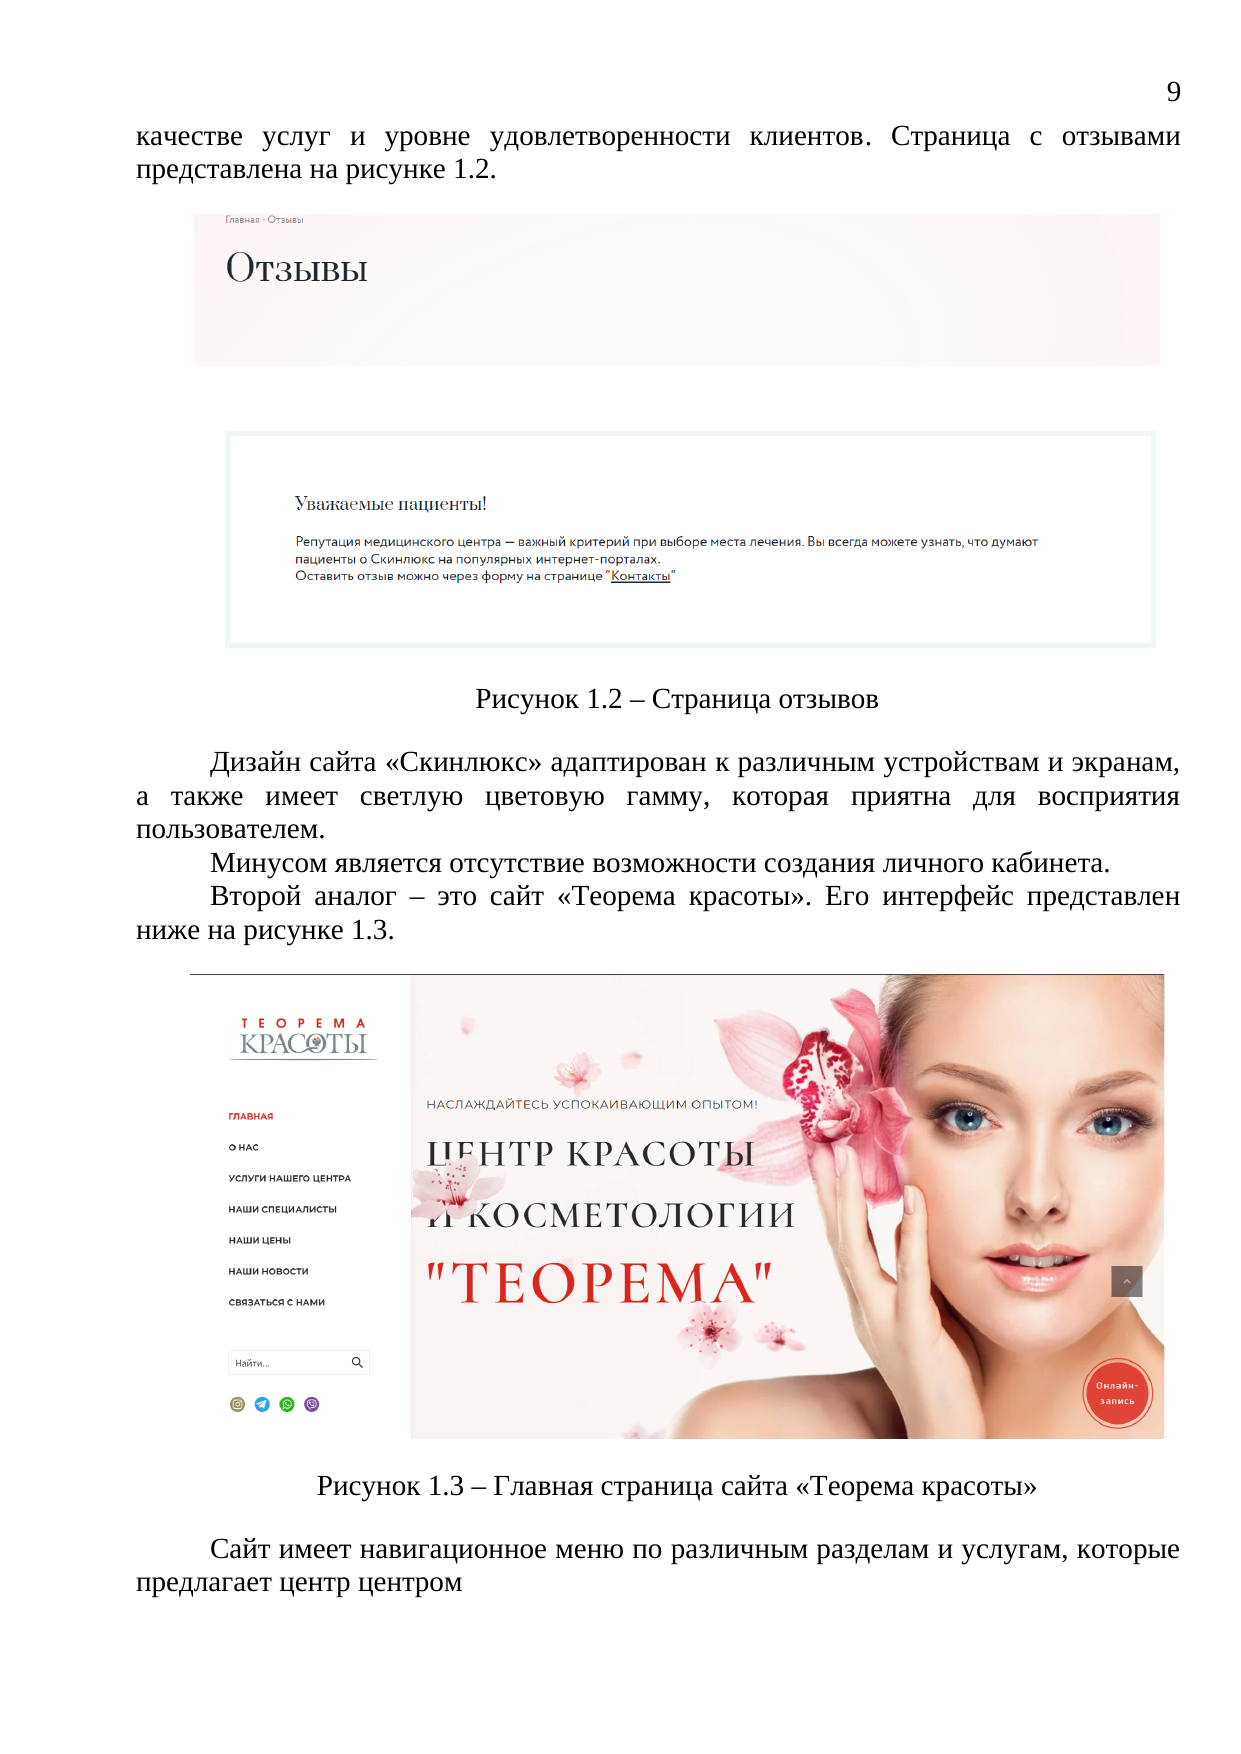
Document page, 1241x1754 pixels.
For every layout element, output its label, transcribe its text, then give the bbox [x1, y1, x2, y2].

text Рисунок 1.3 – Главная страница сайта «Теорема красоты» [173, 1468, 1181, 1502]
picture [193, 214, 1161, 653]
picture [190, 974, 1165, 1439]
text Минусом является отсутствие возможности создания личного кабинета. [136, 845, 1181, 878]
text Дизайн сайта «Скинлюкс» адаптирован к различным устройствам и экранам, а также имеет светлую цветовую гамму, которая приятна для восприятия пользователем. [136, 744, 1181, 845]
text Сайт имеет навигационное меню по различным разделам и услугам, которые предлагает центр центром [136, 1531, 1181, 1598]
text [136, 118, 1181, 185]
text Рисунок 1.2 – Страница отзывов [173, 681, 1181, 715]
text Второй аналог – это сайт «Теорема красоты». Его интерфейс представлен ниже на рисунке 1.3. [136, 878, 1181, 945]
